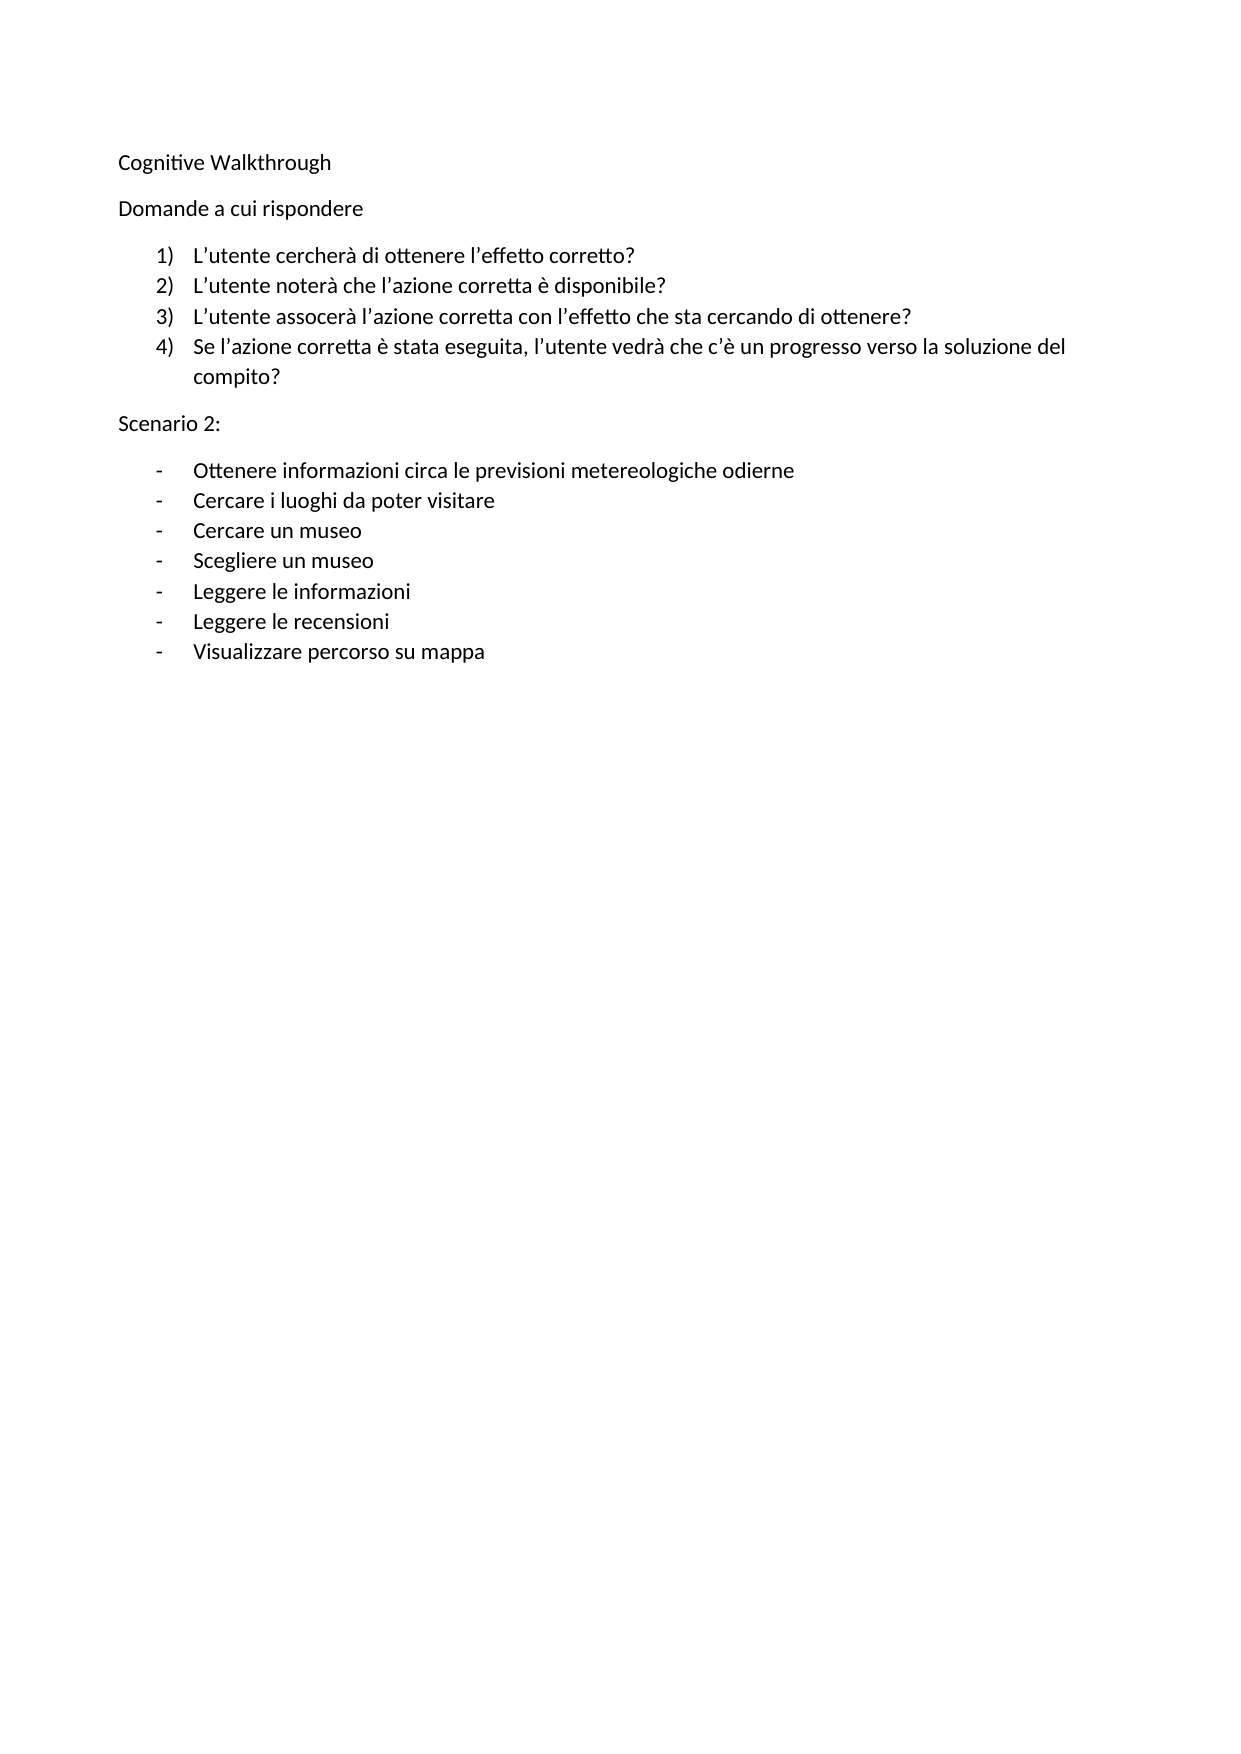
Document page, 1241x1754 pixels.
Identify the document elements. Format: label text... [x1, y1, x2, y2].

text Scenario 2: [118, 409, 1122, 437]
text Cognitive Walkthrough [118, 148, 1122, 176]
list Leggere le recensioni [156, 607, 1122, 635]
list L’utente noterà che l’azione corretta è disponibile? [156, 272, 1122, 299]
list Scegliere un museo [156, 547, 1122, 574]
list Cercare i luoghi da poter visitare [156, 486, 1122, 514]
list Visualizzare percorso su mappa [156, 637, 1122, 665]
text Domande a cui rispondere [118, 194, 1122, 222]
list Cercare un museo [156, 516, 1122, 544]
list Se l’azione corretta è stata eseguita, l’utente vedrà che c’è un progresso verso la soluzione del compito? [156, 332, 1122, 390]
list L’utente assocerà l’azione corretta con l’effetto che sta cercando di ottenere? [156, 302, 1122, 330]
list Leggere le informazioni [156, 577, 1122, 605]
list Ottenere informazioni circa le previsioni metereologiche odierne [156, 456, 1122, 484]
list L’utente cercherà di ottenere l’effetto corretto? [156, 241, 1122, 269]
